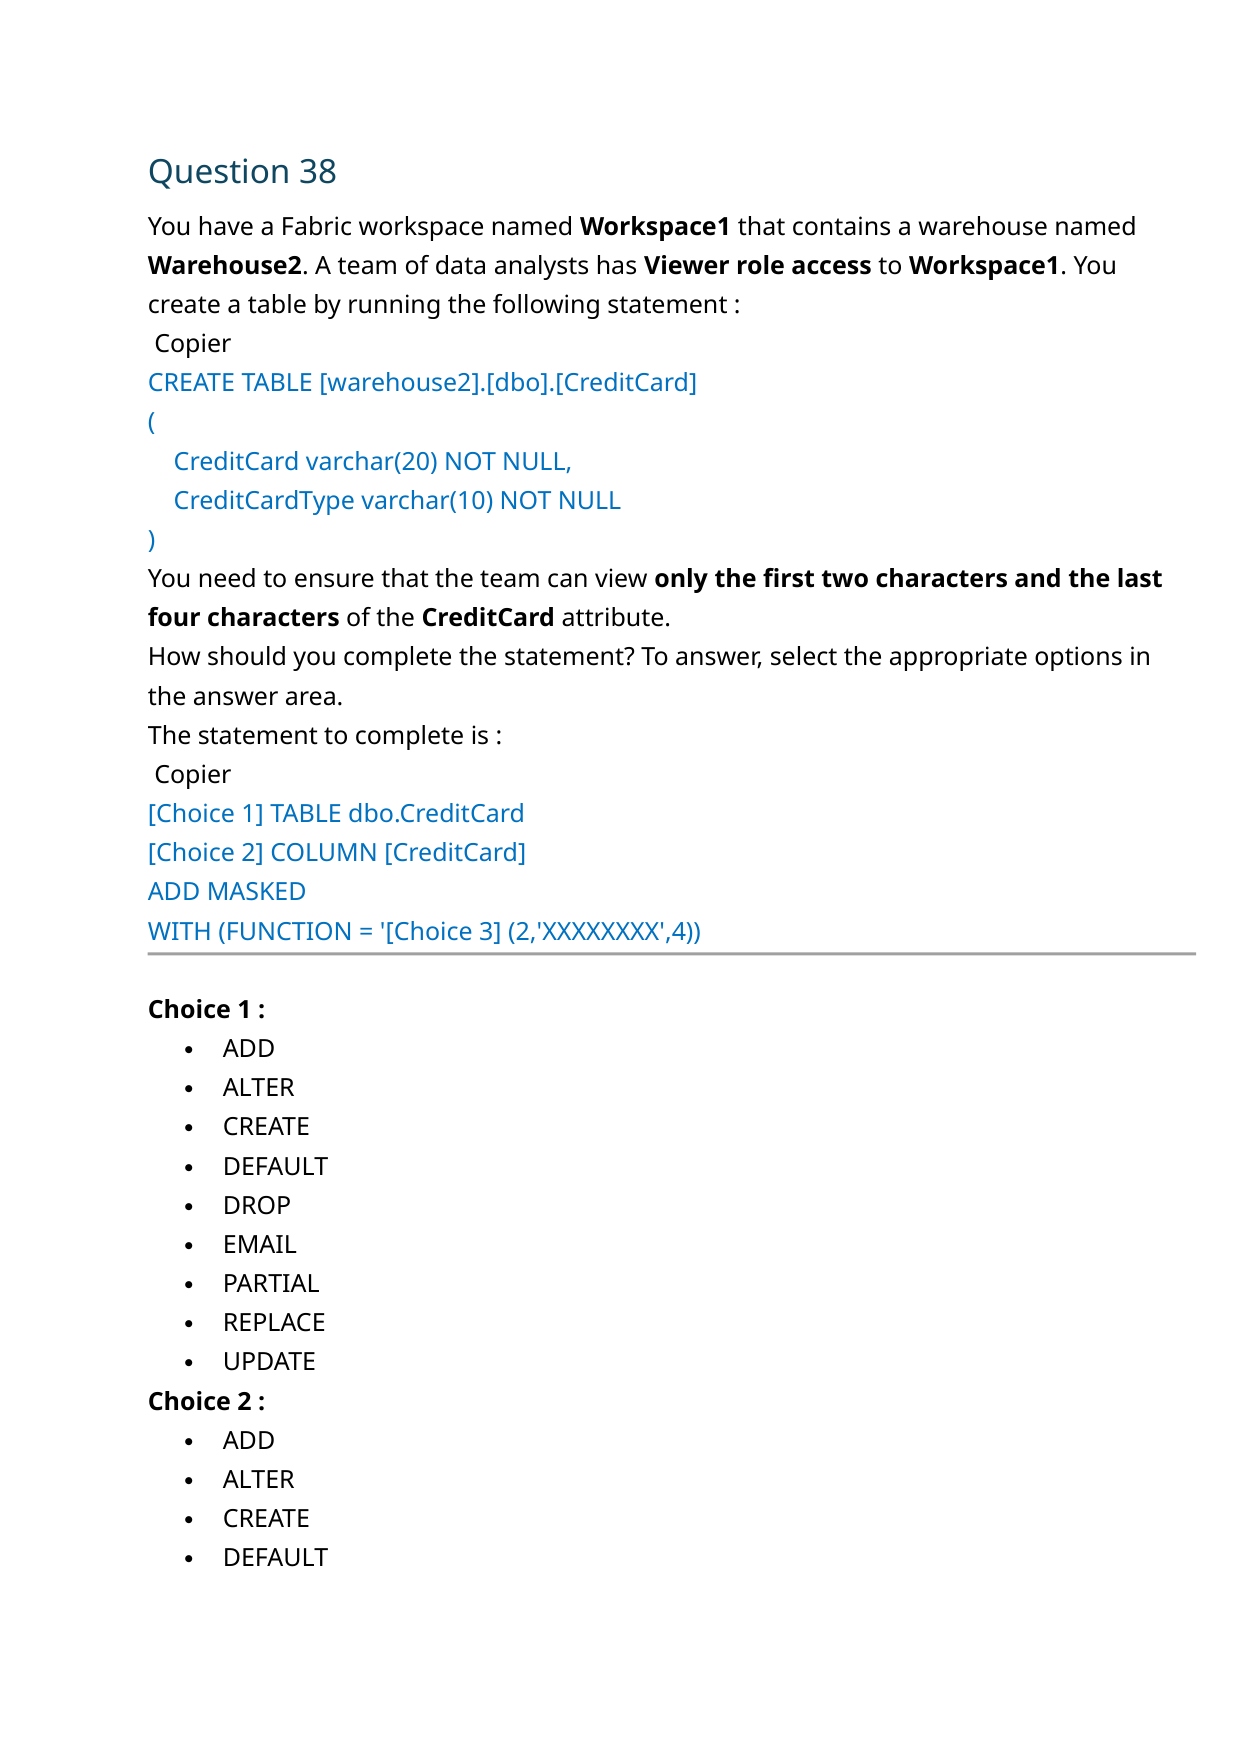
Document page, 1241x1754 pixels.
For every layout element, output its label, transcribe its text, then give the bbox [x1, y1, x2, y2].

list PARTIAL [185, 1266, 1196, 1300]
list CREATE [185, 1109, 1196, 1143]
text How should you complete the statement? To answer, select the appropriate options in the answer area. [148, 639, 1196, 712]
list DEFAULT [185, 1148, 1196, 1182]
text Choice 2 : [148, 1383, 1196, 1417]
text [Choice 2] COLUMN [CreditCard] [148, 835, 1196, 869]
list ALTER [185, 1070, 1196, 1104]
list DROP [185, 1187, 1196, 1221]
text You need to ensure that the team can view only the first two characters and the last four characters of the CreditCard attribute. [148, 561, 1196, 634]
text ( [148, 404, 1196, 438]
text Choice 1 : [148, 991, 1196, 1026]
text CREATE TABLE [warehouse2].[dbo].[CreditCard] [148, 365, 1196, 399]
text CreditCard varchar(20) NOT NULL, [148, 443, 1196, 477]
text ) [148, 521, 1196, 556]
text Copier [148, 756, 1196, 791]
list ADD [185, 1422, 1196, 1456]
text [Choice 1] TABLE dbo.CreditCard [148, 796, 1196, 830]
list ADD [185, 1031, 1196, 1065]
list ALTER [185, 1461, 1196, 1496]
text You have a Fabric workspace named Workspace1 that contains a warehouse named Warehouse2. A team of data analysts has Viewer role access to Workspace1. You create a table by running the following statement : [148, 208, 1196, 321]
text Copier [148, 326, 1196, 360]
text ADD MASKED [148, 874, 1196, 908]
text CreditCardType varchar(10) NOT NULL [148, 482, 1196, 516]
list DEFAULT [185, 1540, 1196, 1574]
list UPDATE [185, 1344, 1196, 1378]
list CREATE [185, 1501, 1196, 1535]
text WITH (FUNCTION = '[Choice 3] (2,'XXXXXXXX',4)) [148, 913, 1196, 947]
list REPLACE [185, 1305, 1196, 1339]
subtitle Question 38 [148, 148, 1196, 193]
text The statement to complete is : [148, 717, 1196, 751]
list EMAIL [185, 1226, 1196, 1261]
